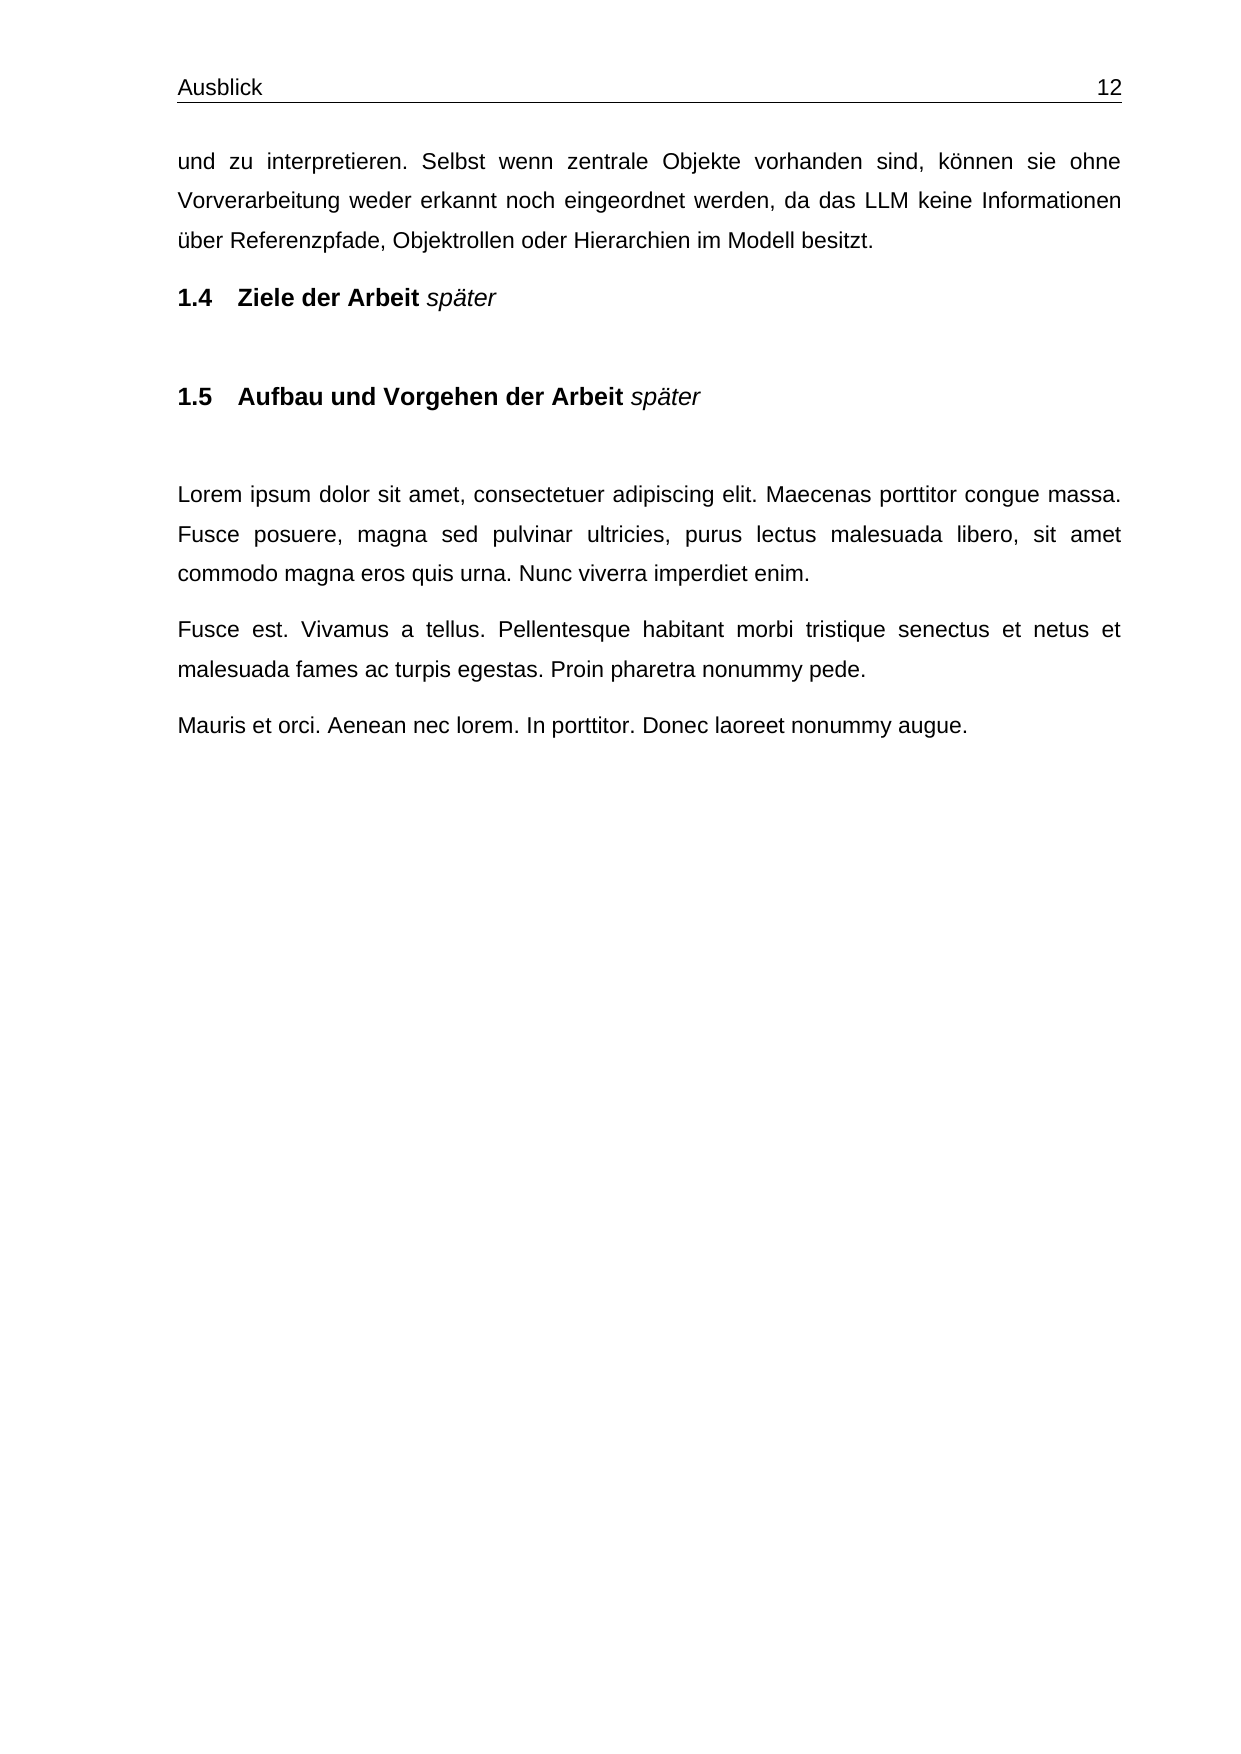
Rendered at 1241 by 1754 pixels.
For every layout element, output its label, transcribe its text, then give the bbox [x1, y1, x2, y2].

text Lorem ipsum dolor sit amet, consectetuer adipiscing elit. Maecenas porttitor congue massa. Fusce posuere, magna sed pulvinar ultricies, purus lectus malesuada libero, sit amet commodo magna eros quis urna. Nunc viverra imperdiet enim. [177, 481, 1122, 587]
subtitle Aufbau und Vorgehen der Arbeit später [177, 382, 1122, 411]
subtitle Ziele der Arbeit später [177, 283, 1122, 312]
text Mauris et orci. Aenean nec lorem. In porttitor. Donec laoreet nonummy augue. [177, 712, 1122, 738]
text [177, 148, 1122, 253]
text Fusce est. Vivamus a tellus. Pellentesque habitant morbi tristique senectus et netus et malesuada fames ac turpis egestas. Proin pharetra nonummy pede. [177, 616, 1122, 682]
